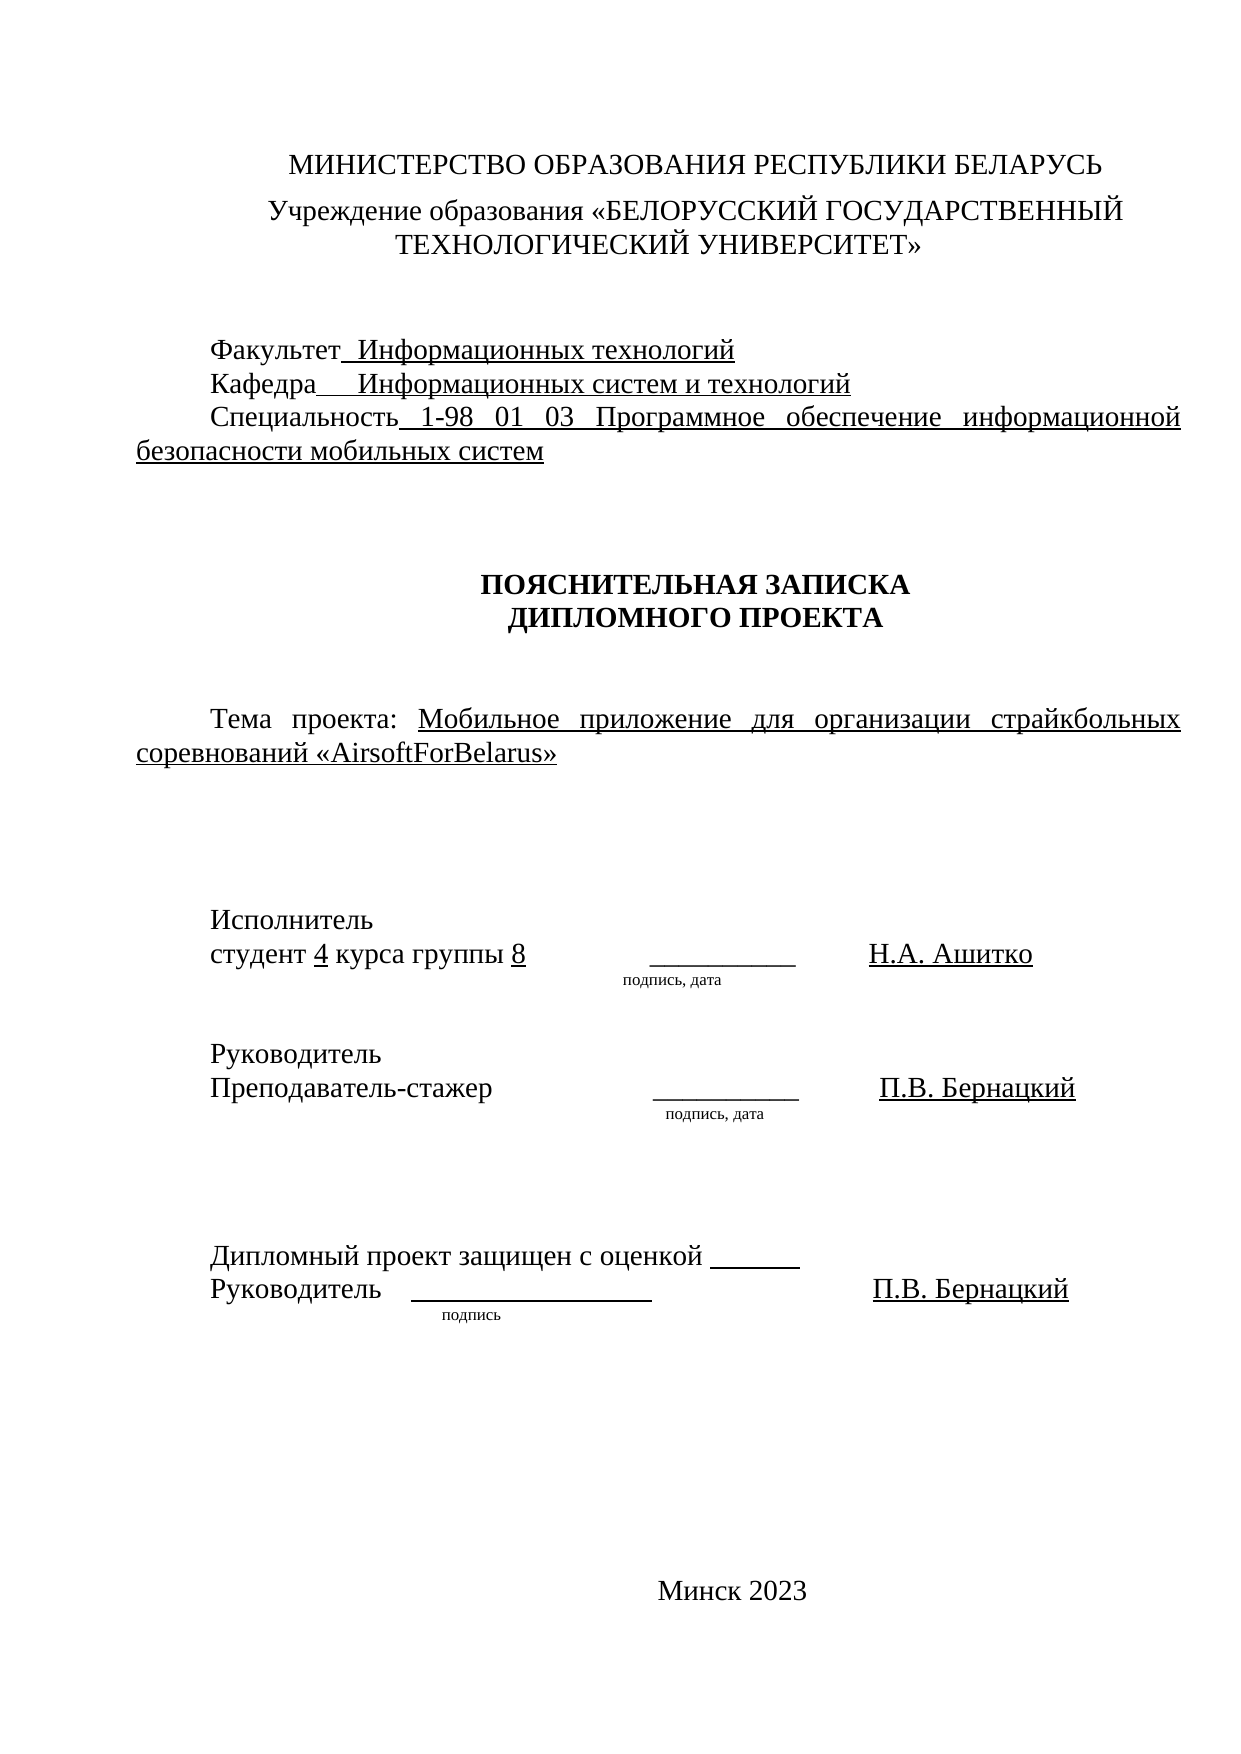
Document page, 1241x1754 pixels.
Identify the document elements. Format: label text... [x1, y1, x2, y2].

text Факультет Информационных технологий [136, 332, 1181, 366]
text Минск 2023 [209, 1573, 1181, 1607]
text Дипломный проект защищен с оценкой [136, 1238, 1181, 1271]
text ПОЯСНИТЕЛЬНАЯ ЗАПИСКА [136, 567, 1181, 601]
text подпись, дата [579, 1104, 1181, 1137]
text студент 4 курса группы 8 __________ Н.А. Ашитко [136, 936, 1181, 969]
text Учреждение образования «БЕЛОРУССКИЙ ГОСУДАРСТВЕННЫЙ ТЕХНОЛОГИЧЕСКИЙ УНИВЕРСИТЕТ» [136, 193, 1181, 260]
text Специальность 1-98 01 03 Программное обеспечение информационной безопасности мобильных систем [136, 399, 1181, 466]
text Тема проекта: Мобильное приложение для организации страйкбольных соревнований «AirsoftForBelarus» [136, 701, 1181, 768]
text Руководитель [136, 1037, 1181, 1070]
text Руководитель П.В. Бернацкий [136, 1271, 1181, 1305]
text ДИПЛОМНОГО ПРОЕКТА [136, 601, 1181, 634]
text подпись, дата [136, 969, 1181, 1003]
text подпись [136, 1305, 1181, 1338]
text МИНИСТЕРСТВО ОБРАЗОВАНИЯ РЕСПУБЛИКИ БЕЛАРУСЬ [136, 147, 1181, 181]
text Преподаватель-стажер __________ П.В. Бернацкий [136, 1070, 1181, 1104]
text Кафедра1 Информационных систем и технологий [136, 366, 1181, 399]
text Исполнитель [136, 902, 1181, 936]
